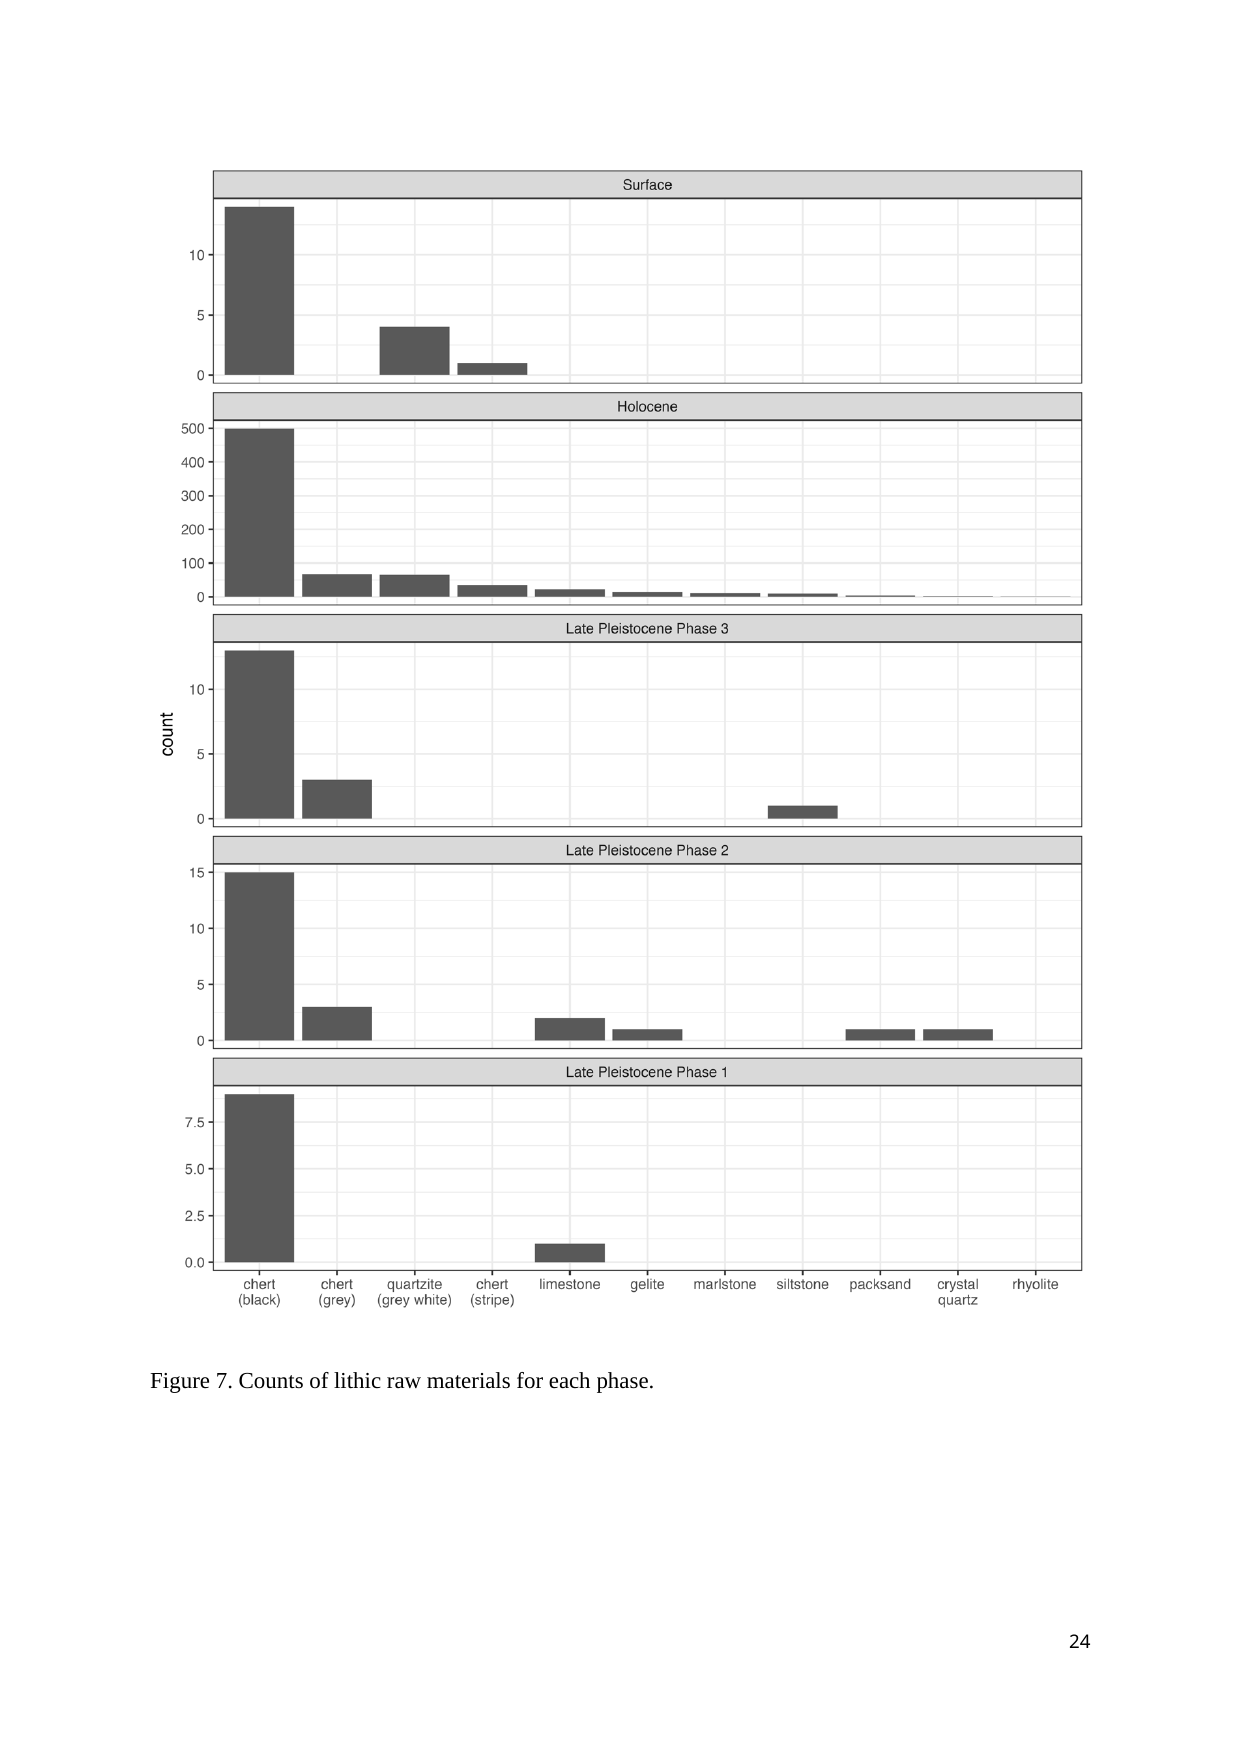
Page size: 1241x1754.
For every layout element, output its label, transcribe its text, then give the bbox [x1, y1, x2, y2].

picture [150, 162, 1091, 1338]
text Figure 7. Counts of lithic raw materials for each phase. [150, 1364, 1090, 1397]
